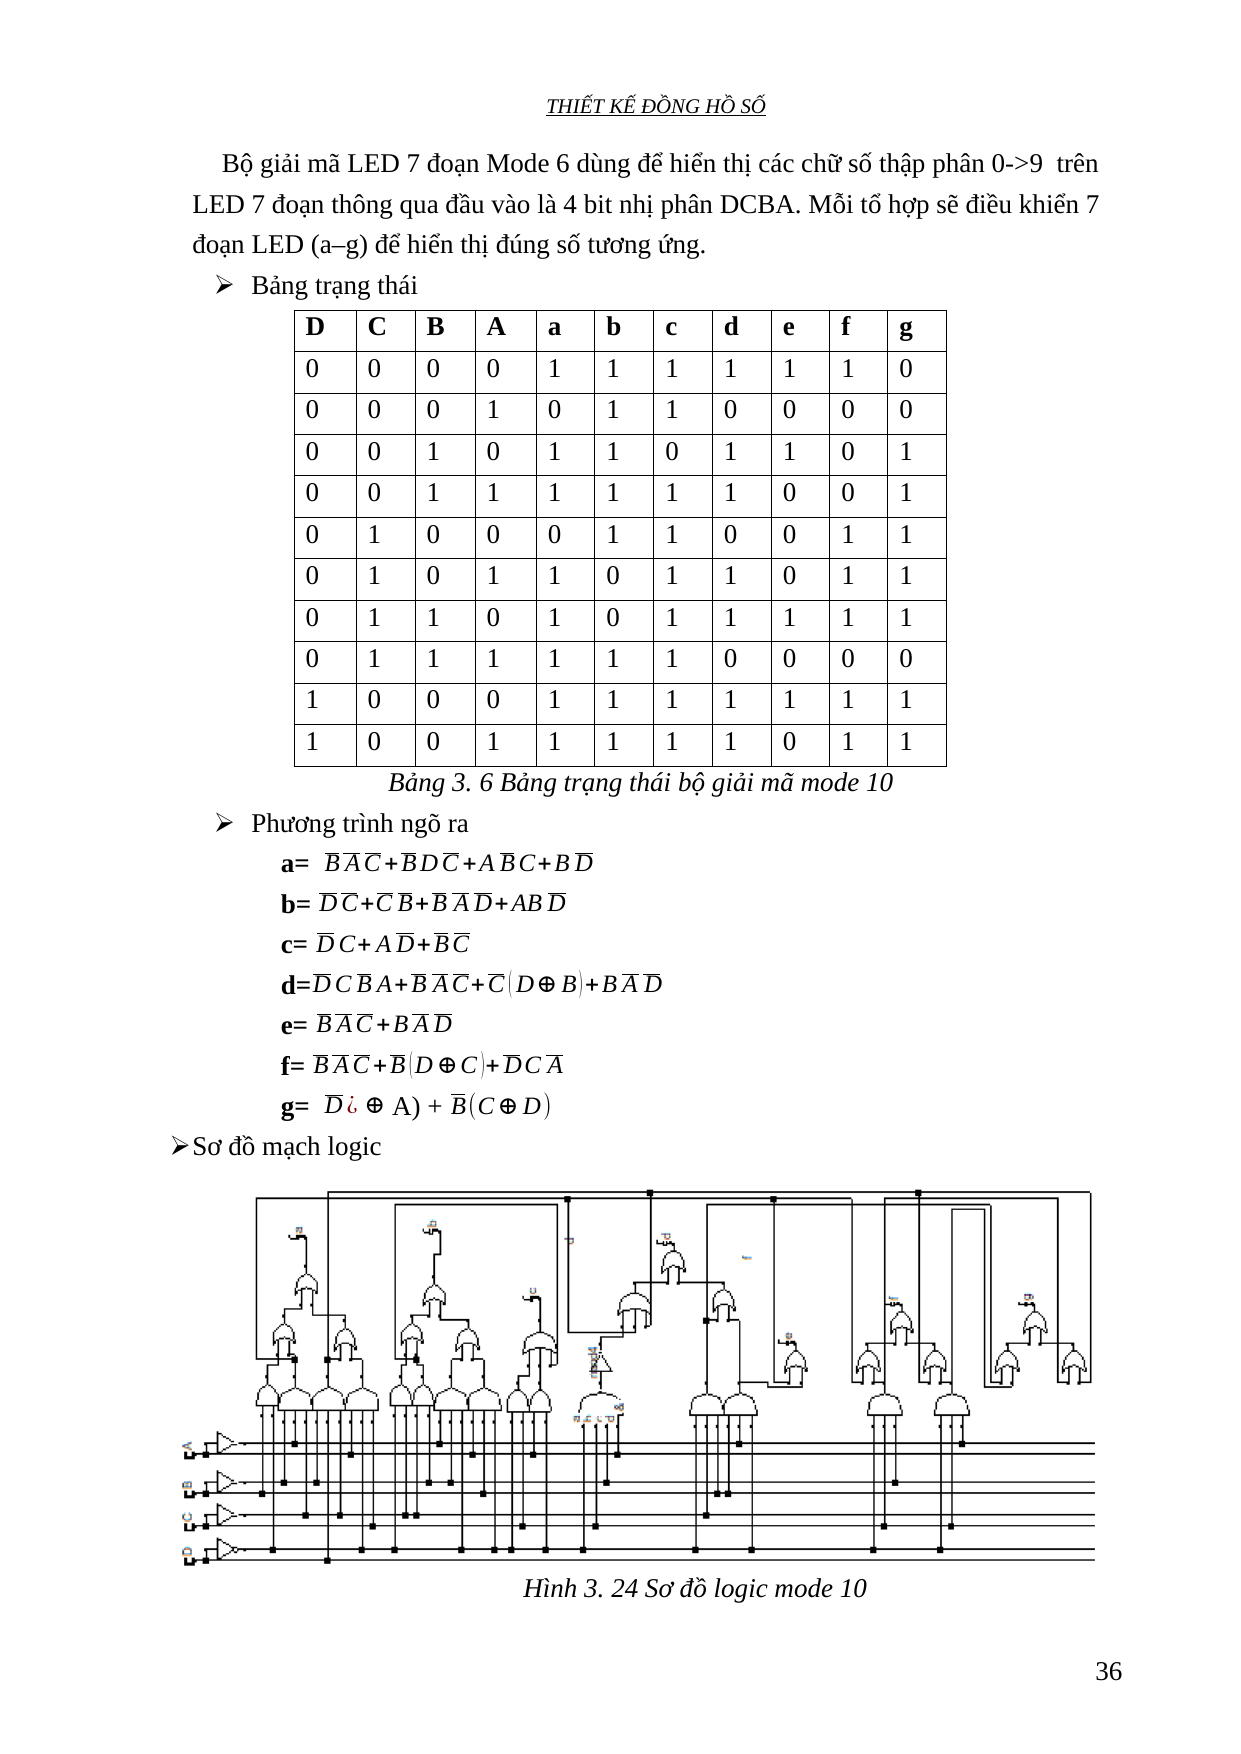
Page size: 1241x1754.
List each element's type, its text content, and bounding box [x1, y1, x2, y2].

table_cell 0 [713, 394, 771, 434]
table_cell 0 [537, 394, 594, 434]
table_cell 1 [357, 601, 415, 641]
table_cell 1 [888, 476, 946, 517]
table_cell 1 [357, 518, 415, 558]
table_cell 1 [888, 518, 946, 558]
table_cell 0 [357, 394, 415, 434]
table_cell 1 [537, 601, 594, 641]
table_cell 1 [537, 352, 594, 392]
table_cell 1 [830, 725, 887, 766]
text Bộ giải mã LED 7 đoạn Mode 6 dùng để hiển thị các chữ số thập phân 0->9 trên LED 7 đoạn thông qua đầu vào là 4 bit nhị phân DCBA. Mỗi tổ hợp sẽ điều khiển 7 đoạn LED (a–g) để hiển thị đúng số tương ứng. [192, 148, 1122, 259]
table_cell 1 [476, 559, 536, 600]
table_cell 1 [595, 684, 653, 724]
table_header g [888, 311, 946, 351]
table_cell 1 [537, 725, 594, 766]
table_cell 0 [476, 435, 536, 475]
table_cell 0 [295, 642, 356, 683]
table_cell 1 [830, 684, 887, 724]
table_cell 1 [537, 435, 594, 475]
table_cell 0 [772, 476, 829, 517]
table_cell 0 [830, 642, 887, 683]
table_cell 1 [772, 352, 829, 392]
table_header d [713, 311, 771, 351]
table_cell 1 [713, 352, 771, 392]
table_cell 1 [595, 725, 653, 766]
list Sơ đồ mạch logic [169, 1131, 1122, 1162]
table_cell 0 [357, 435, 415, 475]
table_cell 1 [476, 642, 536, 683]
table_cell 1 [713, 435, 771, 475]
table_cell 1 [772, 435, 829, 475]
table_cell 1 [595, 352, 653, 392]
table_cell 1 [830, 352, 887, 392]
list Bảng trạng thái [213, 269, 1122, 300]
table_cell 0 [888, 642, 946, 683]
table_cell 0 [416, 725, 475, 766]
table_cell 1 [654, 725, 712, 766]
table_cell 1 [713, 725, 771, 766]
table_cell 0 [357, 476, 415, 517]
table_cell 1 [713, 601, 771, 641]
table_cell 1 [476, 725, 536, 766]
text f= [281, 1050, 1122, 1081]
table_cell 1 [295, 684, 356, 724]
text d= [281, 969, 1122, 1000]
table_cell 1 [713, 559, 771, 600]
table_cell 1 [830, 601, 887, 641]
table_cell 1 [476, 394, 536, 434]
text Bảng 3. 6 Bảng trạng thái bộ giải mã mode 10 [192, 767, 1122, 798]
table_header D [295, 311, 356, 351]
table_cell 0 [295, 518, 356, 558]
table_cell 0 [537, 518, 594, 558]
table_cell 1 [713, 684, 771, 724]
table_cell 0 [416, 394, 475, 434]
table_cell 1 [357, 642, 415, 683]
table_cell 0 [416, 352, 475, 392]
table_cell 1 [772, 601, 829, 641]
table_cell 0 [357, 725, 415, 766]
table_cell 1 [654, 642, 712, 683]
table_header a [537, 311, 594, 351]
table_cell 0 [416, 559, 475, 600]
table_cell 0 [830, 394, 887, 434]
table_cell 0 [295, 476, 356, 517]
text e= [281, 1009, 1122, 1040]
text g= A) + [281, 1090, 1122, 1121]
table_cell 1 [830, 559, 887, 600]
table_cell 0 [416, 684, 475, 724]
text c= [281, 928, 1122, 959]
table_cell 0 [888, 352, 946, 392]
table_cell 1 [295, 725, 356, 766]
table_header c [654, 311, 712, 351]
table_cell 0 [654, 435, 712, 475]
table_cell 0 [295, 394, 356, 434]
table_cell 1 [595, 642, 653, 683]
table_cell 0 [772, 559, 829, 600]
table_header b [595, 311, 653, 351]
table_header B [416, 311, 475, 351]
table_cell 0 [772, 518, 829, 558]
table_cell 1 [537, 684, 594, 724]
table_cell 1 [416, 642, 475, 683]
table_cell 1 [772, 684, 829, 724]
table_cell 0 [713, 642, 771, 683]
table_cell 1 [654, 518, 712, 558]
table_cell 0 [416, 518, 475, 558]
table_cell 0 [295, 601, 356, 641]
table_cell 0 [713, 518, 771, 558]
table_cell 0 [476, 518, 536, 558]
table_cell 1 [537, 476, 594, 517]
table_cell 1 [537, 559, 594, 600]
table_cell 1 [888, 684, 946, 724]
table_cell 1 [595, 518, 653, 558]
table_cell 1 [888, 601, 946, 641]
table_cell 0 [888, 394, 946, 434]
table_cell 0 [476, 684, 536, 724]
table_cell 0 [295, 352, 356, 392]
table_cell 1 [830, 518, 887, 558]
table_cell 1 [654, 559, 712, 600]
table_cell 0 [295, 435, 356, 475]
table_cell 1 [476, 476, 536, 517]
table_cell 0 [357, 352, 415, 392]
table_cell 1 [654, 601, 712, 641]
table_header e [772, 311, 829, 351]
table_cell 0 [595, 559, 653, 600]
table_cell 1 [595, 435, 653, 475]
table_cell 0 [295, 559, 356, 600]
table_header C [357, 311, 415, 351]
table_cell 1 [537, 642, 594, 683]
table_cell 1 [416, 435, 475, 475]
picture [176, 1187, 1094, 1571]
table_cell 0 [357, 684, 415, 724]
table_cell 1 [654, 684, 712, 724]
table_cell 1 [654, 476, 712, 517]
list Phương trình ngõ ra [213, 807, 1122, 838]
text a= [281, 848, 1122, 879]
table_cell 0 [772, 394, 829, 434]
table_cell 1 [654, 394, 712, 434]
table_cell 1 [888, 559, 946, 600]
table_header f [830, 311, 887, 351]
table_cell 0 [476, 352, 536, 392]
table_cell 0 [830, 435, 887, 475]
table_cell 0 [772, 642, 829, 683]
table_cell 1 [888, 725, 946, 766]
table_cell 1 [416, 476, 475, 517]
table_cell 0 [772, 725, 829, 766]
text b= [281, 888, 1122, 919]
table_cell 1 [357, 559, 415, 600]
table_cell 1 [416, 601, 475, 641]
table_cell 1 [888, 435, 946, 475]
table_cell 1 [713, 476, 771, 517]
table_cell 0 [595, 601, 653, 641]
table_header A [476, 311, 536, 351]
table_cell 1 [654, 352, 712, 392]
table_cell 1 [595, 394, 653, 434]
table_cell 1 [595, 476, 653, 517]
table_cell 0 [830, 476, 887, 517]
table_cell 0 [476, 601, 536, 641]
